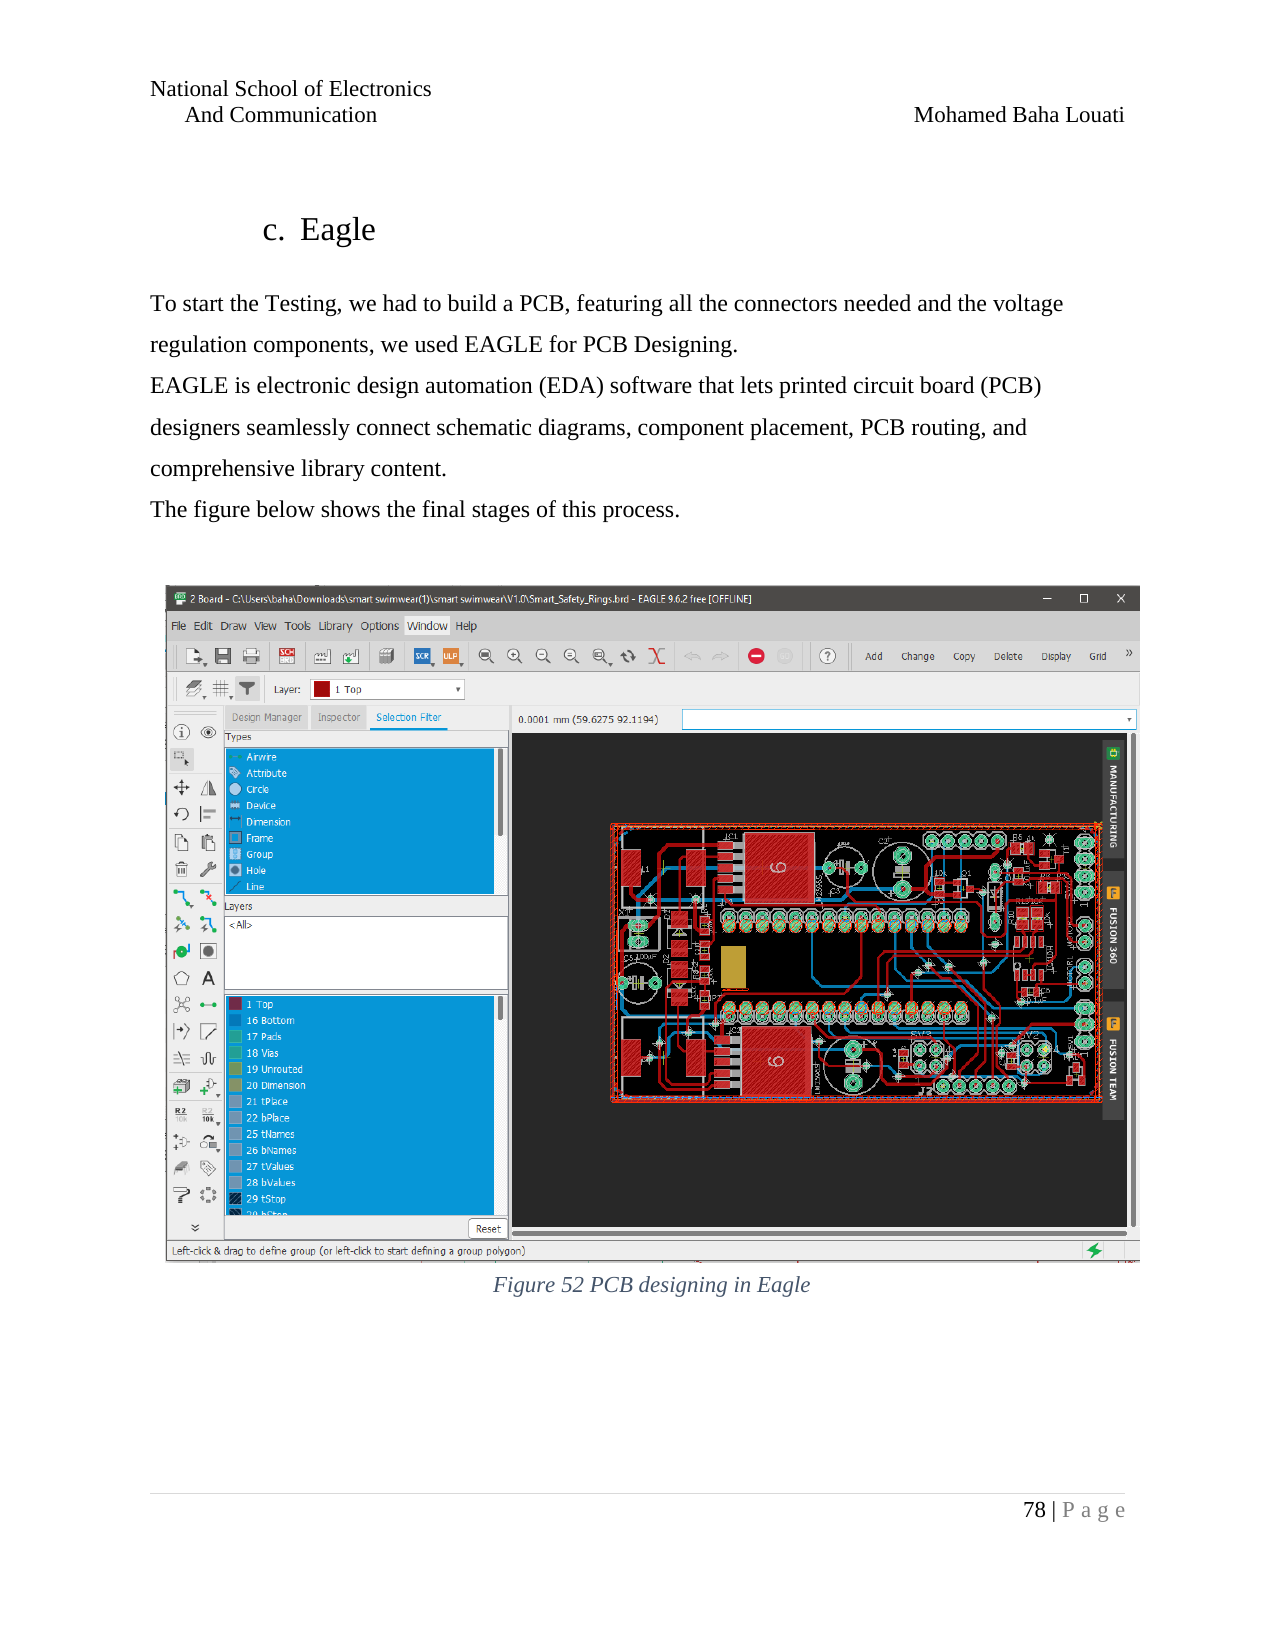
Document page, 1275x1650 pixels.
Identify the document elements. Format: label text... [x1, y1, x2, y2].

text EAGLE is electronic design automation (EDA) software that lets printed circuit board (PCB) designers seamlessly connect schematic diagrams, component placement, PCB routing, and comprehensive library content. [150, 371, 1125, 482]
text The figure below shows the final stages of this process. [150, 495, 1125, 523]
subtitle Eagle [262, 209, 1125, 247]
picture [165, 585, 1140, 1263]
text To start the Testing, we had to build a PCB, featuring all the connectors needed and the voltage regulation components, we used EAGLE for PCB Designing. [150, 288, 1125, 357]
